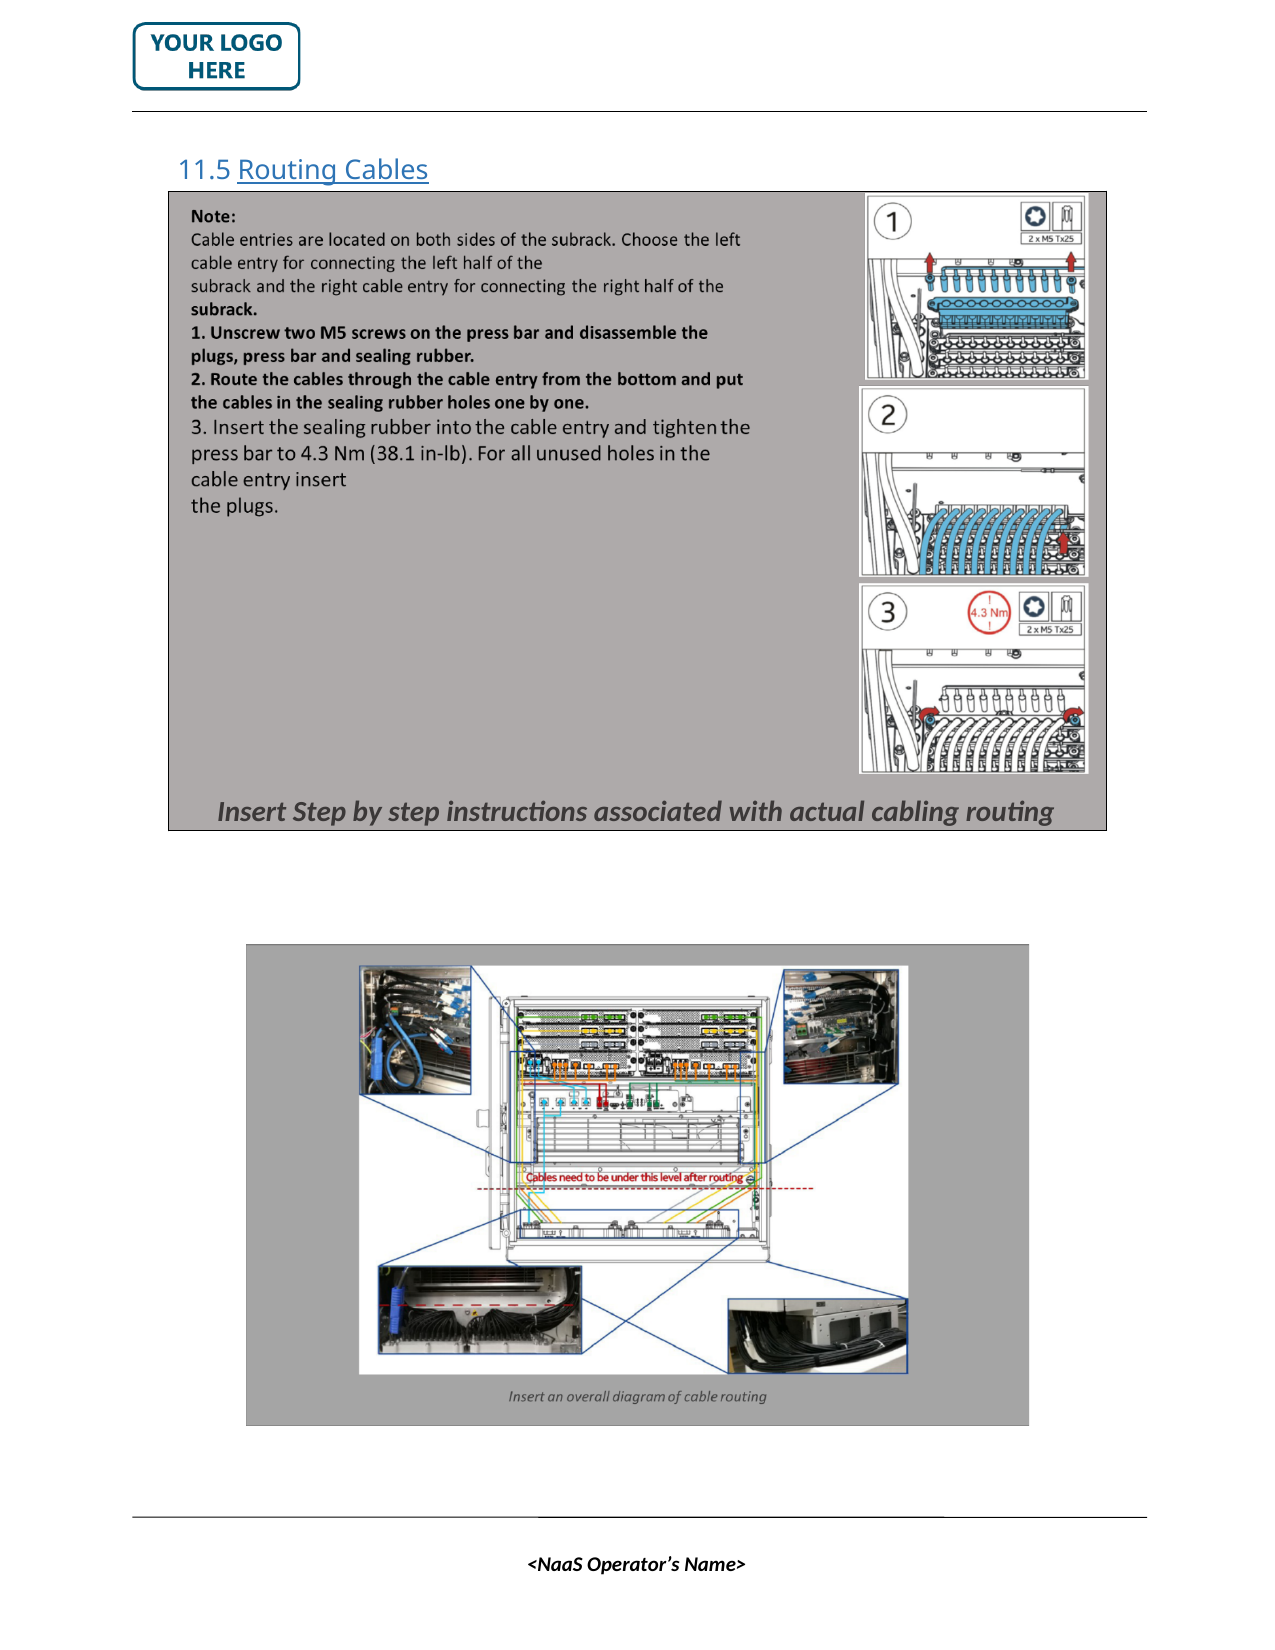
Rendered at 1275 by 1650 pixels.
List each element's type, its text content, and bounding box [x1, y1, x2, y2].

subtitle Routing Cables [177, 151, 1098, 188]
picture [246, 944, 1030, 1426]
picture [177, 193, 1089, 774]
text Insert Step by step instructions associated with actual cabling routing [169, 789, 1106, 830]
picture [132, 20, 301, 30]
picture [136, 26, 297, 86]
picture [132, 83, 301, 98]
